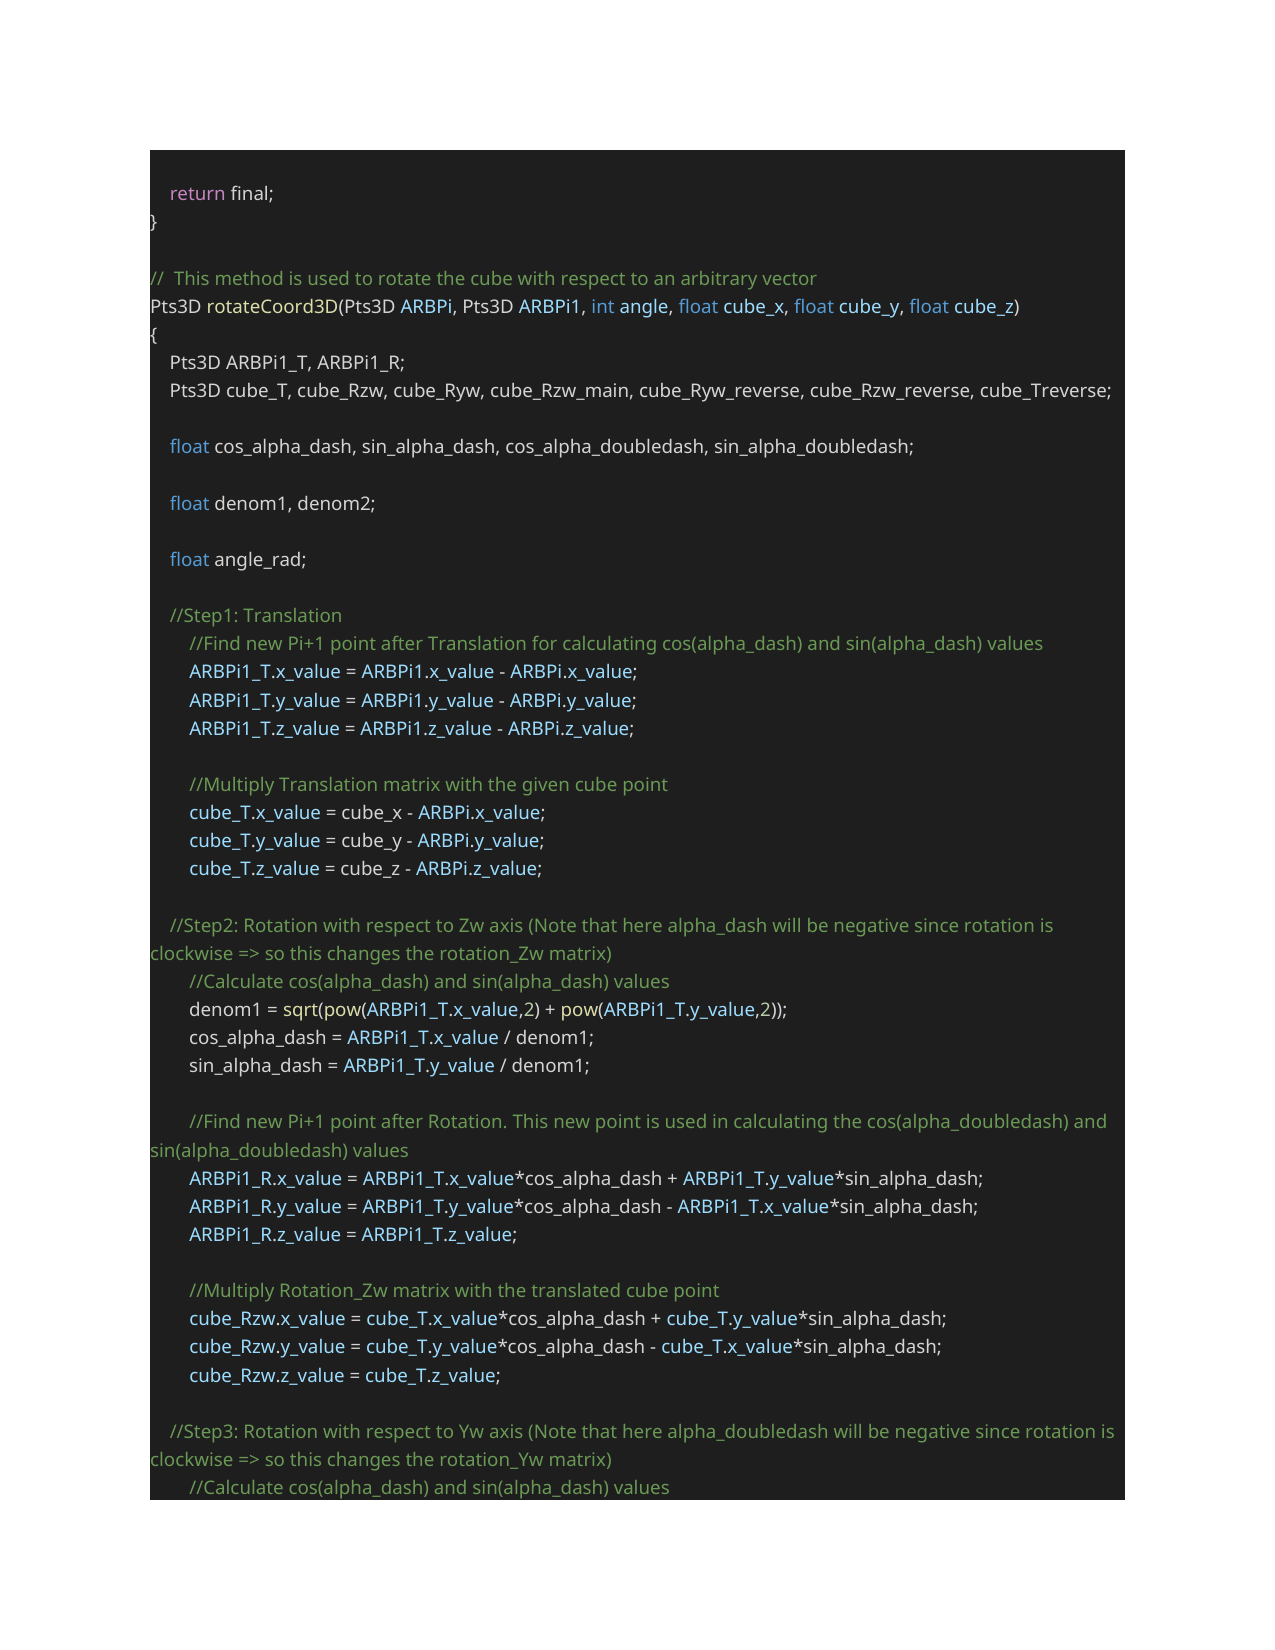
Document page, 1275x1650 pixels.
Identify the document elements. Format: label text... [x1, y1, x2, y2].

text float denom1, denom2; [150, 487, 1125, 516]
text //Calculate cos(alpha_dash) and sin(alpha_dash) values [150, 1472, 1125, 1500]
text ARBPi1_T.y_value = ARBPi1.y_value - ARBPi.y_value; [150, 684, 1125, 712]
text ARBPi1_T.z_value = ARBPi1.z_value - ARBPi.z_value; [150, 712, 1125, 741]
text sin_alpha_dash = ARBPi1_T.y_value / denom1; [150, 1050, 1125, 1078]
text // This method is used to rotate the cube with respect to an arbitrary vector [150, 262, 1125, 291]
text //Step2: Rotation with respect to Zw axis (Note that here alpha_dash will be negative since rotation is clockwise => so this changes the rotation_Zw matrix) [150, 909, 1125, 966]
text cube_Rzw.y_value = cube_T.y_value*cos_alpha_dash - cube_T.x_value*sin_alpha_dash; [150, 1331, 1125, 1359]
text //Find new Pi+1 point after Rotation. This new point is used in calculating the cos(alpha_doubledash) and sin(alpha_doubledash) values [150, 1106, 1125, 1162]
text cube_Rzw.z_value = cube_T.z_value; [150, 1359, 1125, 1387]
text cube_T.z_value = cube_z - ARBPi.z_value; [150, 853, 1125, 881]
text cube_T.x_value = cube_x - ARBPi.x_value; [150, 797, 1125, 825]
text //Find new Pi+1 point after Translation for calculating cos(alpha_dash) and sin(alpha_dash) values [150, 628, 1125, 656]
text cube_Rzw.x_value = cube_T.x_value*cos_alpha_dash + cube_T.y_value*sin_alpha_dash; [150, 1303, 1125, 1331]
text ARBPi1_T.x_value = ARBPi1.x_value - ARBPi.x_value; [150, 656, 1125, 684]
text return final; [150, 178, 1125, 206]
text { [150, 319, 1125, 347]
text float cos_alpha_dash, sin_alpha_dash, cos_alpha_doubledash, sin_alpha_doubledash; [150, 431, 1125, 459]
text cos_alpha_dash = ARBPi1_T.x_value / denom1; [150, 1022, 1125, 1050]
text //Step1: Translation [150, 600, 1125, 628]
text denom1 = sqrt(pow(ARBPi1_T.x_value,2) + pow(ARBPi1_T.y_value,2)); [150, 994, 1125, 1022]
text //Multiply Rotation_Zw matrix with the translated cube point [150, 1275, 1125, 1303]
text Pts3D ARBPi1_T, ARBPi1_R; [150, 347, 1125, 375]
text float angle_rad; [150, 544, 1125, 572]
text //Calculate cos(alpha_dash) and sin(alpha_dash) values [150, 966, 1125, 994]
text //Step3: Rotation with respect to Yw axis (Note that here alpha_doubledash will be negative since rotation is clockwise => so this changes the rotation_Yw matrix) [150, 1416, 1125, 1472]
text Pts3D rotateCoord3D(Pts3D ARBPi, Pts3D ARBPi1, int angle, float cube_x, float cube_y, float cube_z) [150, 291, 1125, 319]
text ARBPi1_R.x_value = ARBPi1_T.x_value*cos_alpha_dash + ARBPi1_T.y_value*sin_alpha_dash; [150, 1162, 1125, 1191]
text ARBPi1_R.y_value = ARBPi1_T.y_value*cos_alpha_dash - ARBPi1_T.x_value*sin_alpha_dash; [150, 1191, 1125, 1219]
text Pts3D cube_T, cube_Rzw, cube_Ryw, cube_Rzw_main, cube_Ryw_reverse, cube_Rzw_reverse, cube_Treverse; [150, 375, 1125, 403]
text ARBPi1_R.z_value = ARBPi1_T.z_value; [150, 1219, 1125, 1247]
text //Multiply Translation matrix with the given cube point [150, 769, 1125, 797]
text cube_T.y_value = cube_y - ARBPi.y_value; [150, 825, 1125, 853]
text } [150, 206, 1125, 234]
